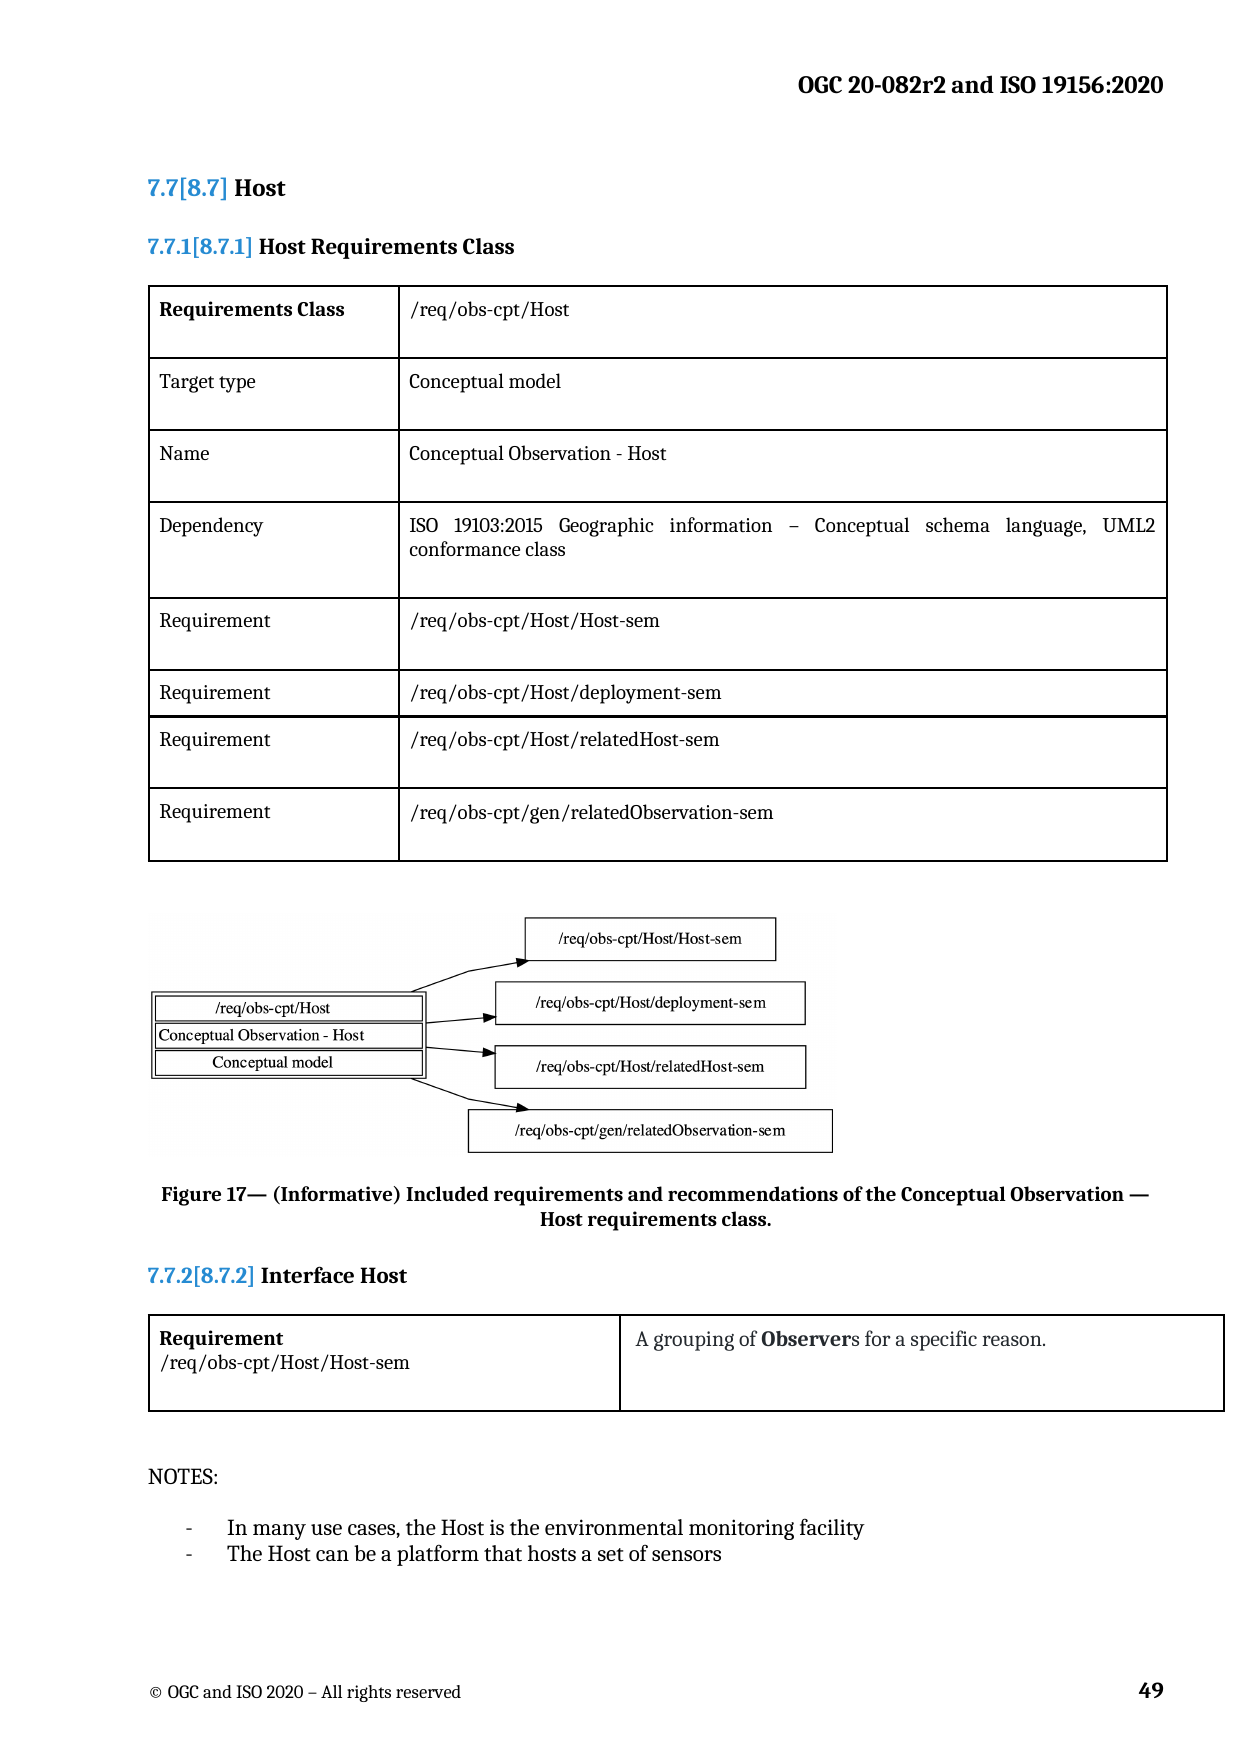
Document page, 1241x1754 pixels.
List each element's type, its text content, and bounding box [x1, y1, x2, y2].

table_cell Conceptual Observation - Host [400, 431, 1166, 501]
picture [147, 913, 837, 1157]
table_cell /req/obs-cpt/Host/relatedHost-sem [400, 718, 1166, 787]
table_cell Target type [150, 359, 398, 429]
text Figure — (Informative) Included requirements and recommendations of the Conceptual Observation — Host requirements class. [148, 1182, 1163, 1232]
table_cell Name [150, 431, 398, 501]
table_cell Requirement [150, 789, 398, 860]
list In many use cases, the Host is the environmental monitoring facility [185, 1515, 1163, 1541]
table_cell /req/obs-cpt/gen/relatedObservation-sem [400, 789, 1166, 860]
subtitle Interface Host [148, 1263, 1163, 1289]
text NOTES: [148, 1463, 1163, 1490]
subtitle Host [148, 174, 1163, 203]
table_cell ISO 19103:2015 Geographic information – Conceptual schema language, UML2 conformance class [400, 503, 1166, 597]
table_cell Requirement [150, 671, 398, 715]
table_header A grouping of Observers for a specific reason. [621, 1316, 1223, 1410]
table_cell Requirement [150, 599, 398, 668]
table_cell /req/obs-cpt/Host/Host-sem [400, 599, 1166, 668]
table_header Requirements Class [150, 287, 398, 357]
table_header /req/obs-cpt/Host [400, 287, 1166, 357]
list The Host can be a platform that hosts a set of sensors [185, 1541, 1163, 1568]
table_cell Dependency [150, 503, 398, 597]
table_cell Requirement [150, 718, 398, 787]
table_cell /req/obs-cpt/Host/deployment-sem [400, 671, 1166, 715]
table_cell Conceptual model [400, 359, 1166, 429]
table_header Requirement /req/obs-cpt/Host/Host-sem [150, 1316, 619, 1410]
subtitle Host Requirements Class [148, 234, 1163, 260]
